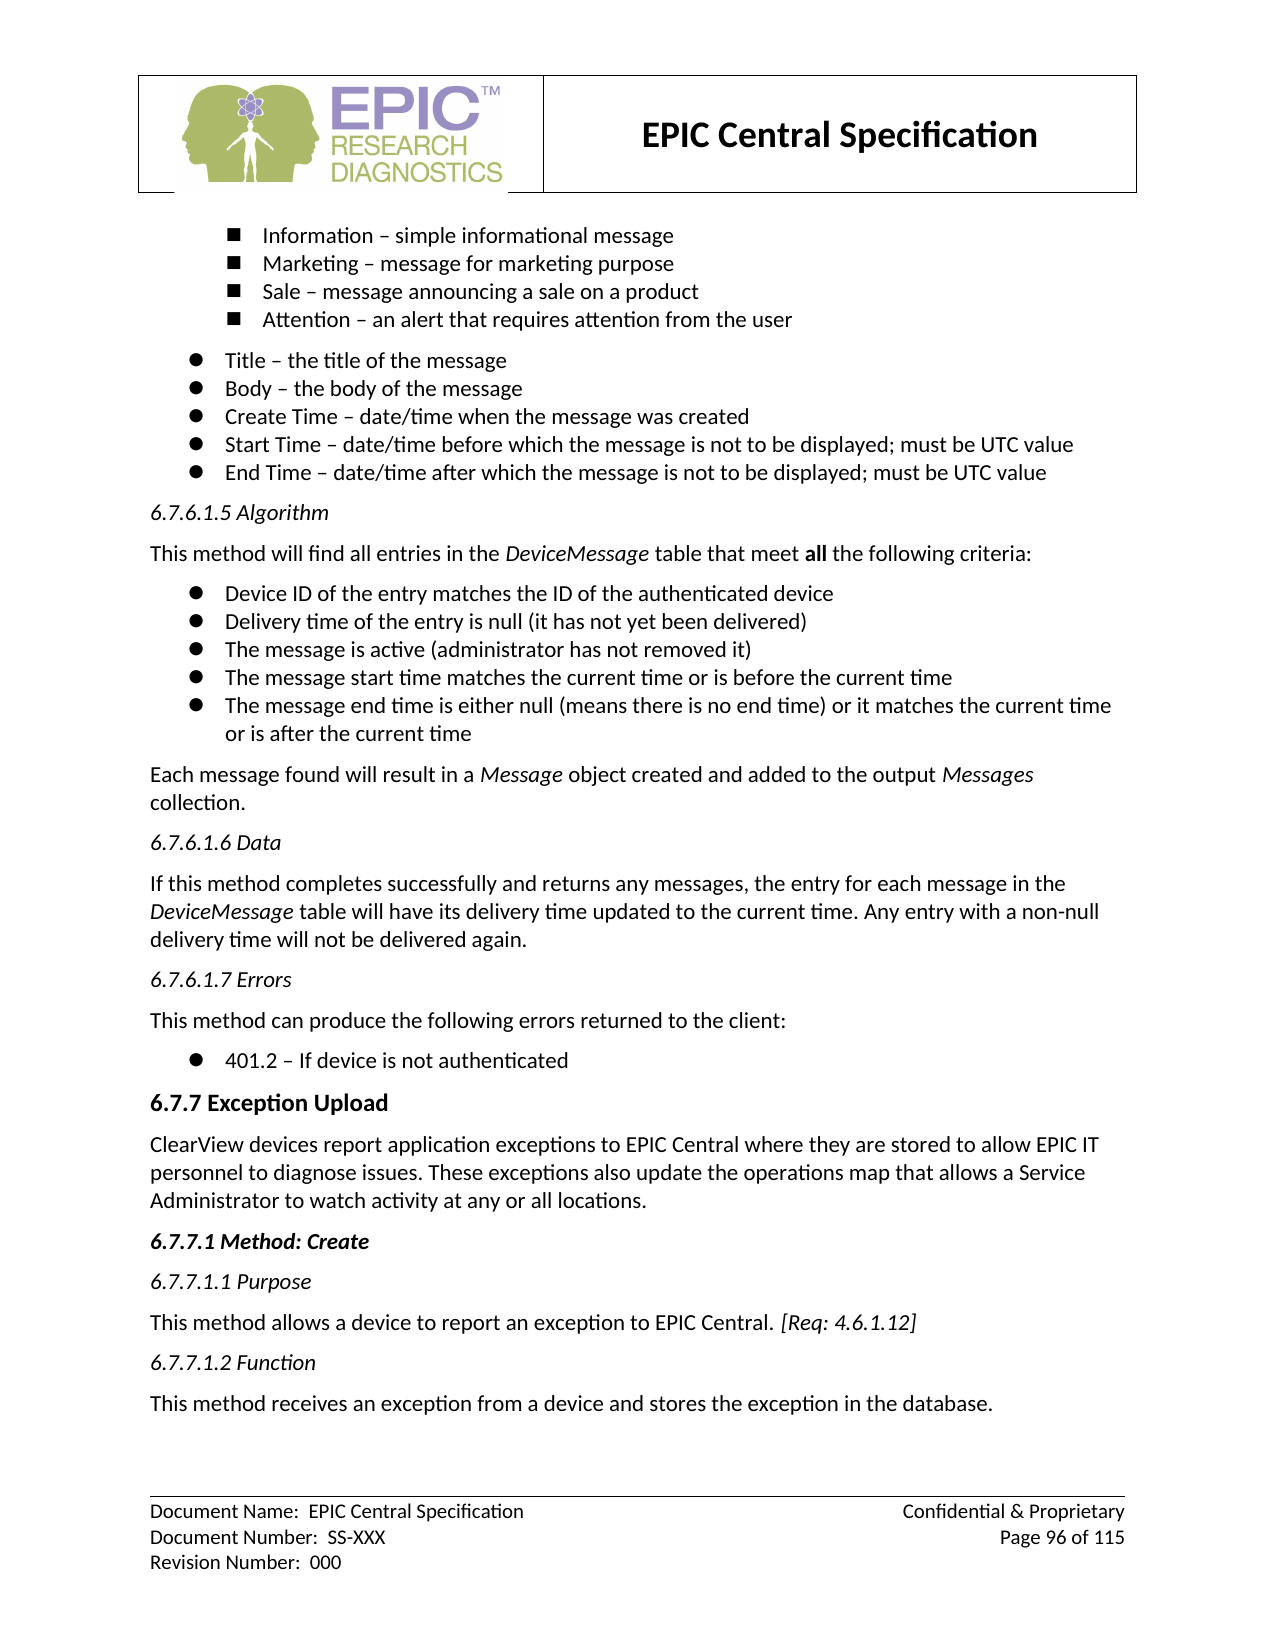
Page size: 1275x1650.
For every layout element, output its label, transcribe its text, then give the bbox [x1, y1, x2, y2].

list 401.2 – If device is not authenticated [187, 1047, 1125, 1075]
list Delivery time of the entry is null (it has not yet been delivered) [187, 607, 1125, 635]
list Title – the title of the message [187, 346, 1125, 374]
text Each message found will result in a Message object created and added to the output Messages collection. [150, 760, 1125, 816]
text ClearView devices report application exceptions to EPIC Central where they are stored to allow EPIC IT personnel to diagnose issues. These exceptions also update the operations map that allows a Service Administrator to watch activity at any or all locations. [150, 1130, 1125, 1214]
list Create Time – date/time when the message was created [187, 402, 1125, 430]
subtitle Function [150, 1348, 1125, 1376]
subtitle Purpose [150, 1267, 1125, 1295]
subtitle Errors [150, 966, 1125, 994]
text This method allows a device to report an exception to EPIC Central. [Req: 4.6.1.12] [150, 1308, 1125, 1336]
text This method receives an exception from a device and stores the exception in the database. [150, 1389, 1125, 1417]
subtitle Method: Create [150, 1227, 1125, 1255]
list Attention – an alert that requires attention from the user [225, 305, 1125, 333]
subtitle Algorithm [150, 498, 1125, 526]
list The message end time is either null (means there is no end time) or it matches the current time or is after the current time [187, 691, 1125, 747]
list Device ID of the entry matches the ID of the authenticated device [187, 579, 1125, 607]
list Information – simple informational message [225, 221, 1125, 249]
list Sale – message announcing a sale on a product [225, 277, 1125, 305]
list Marketing – message for marketing purpose [225, 249, 1125, 277]
list Body – the body of the message [187, 374, 1125, 402]
list The message start time matches the current time or is before the current time [187, 663, 1125, 691]
list End Time – date/time after which the message is not to be displayed; must be UTC value [187, 458, 1125, 486]
text This method can produce the following errors returned to the client: [150, 1006, 1125, 1034]
picture [174, 76, 509, 193]
list Start Time – date/time before which the message is not to be displayed; must be UTC value [187, 430, 1125, 458]
subtitle Exception Upload [150, 1087, 1125, 1118]
subtitle Data [150, 828, 1125, 857]
list The message is active (administrator has not removed it) [187, 635, 1125, 663]
text This method will find all entries in the DeviceMessage table that meet all the following criteria: [150, 539, 1125, 567]
text If this method completes successfully and returns any messages, the entry for each message in the DeviceMessage table will have its delivery time updated to the current time. Any entry with a non-null delivery time will not be delivered again. [150, 869, 1125, 953]
